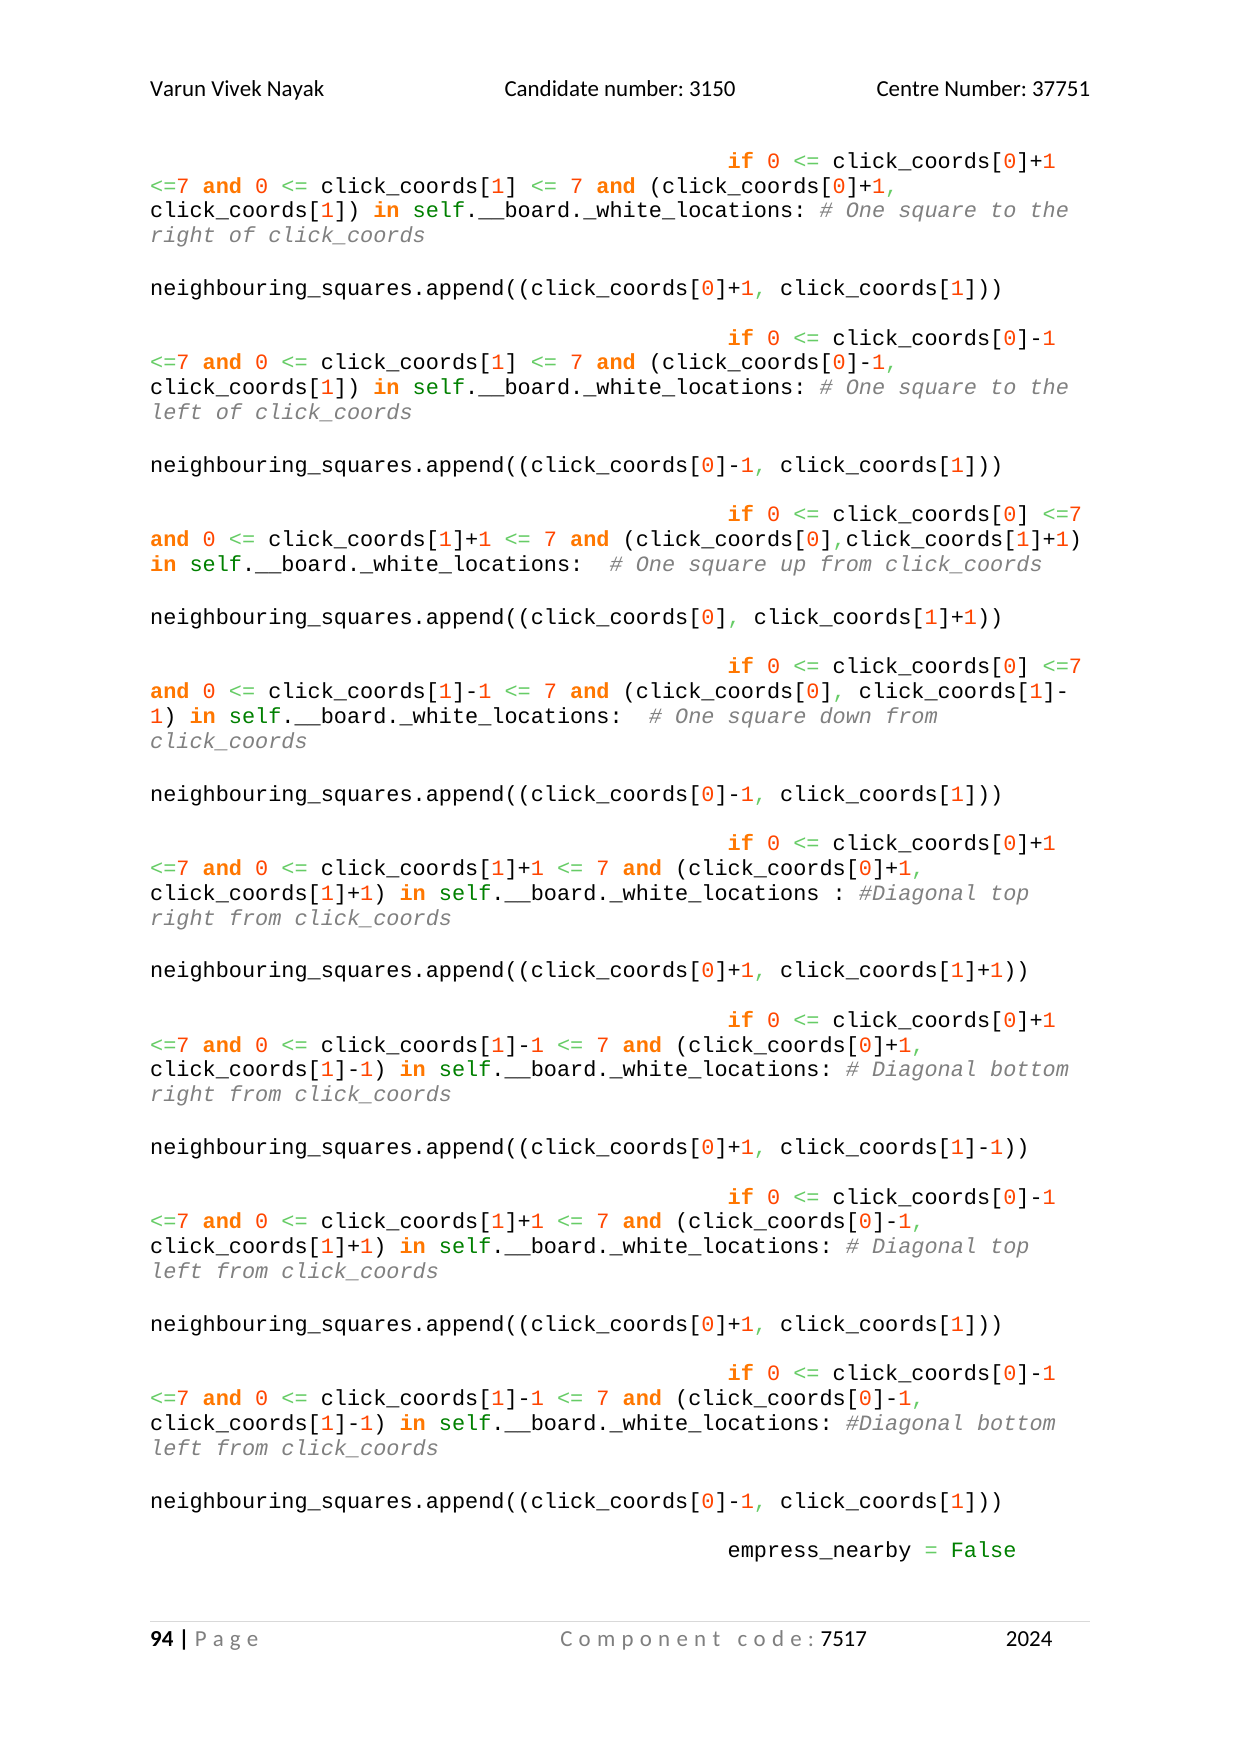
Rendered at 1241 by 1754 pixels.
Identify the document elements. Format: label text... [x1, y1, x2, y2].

text if 0 <= click_coords[0]+1 <=7 and 0 <= click_coords[1]-1 <= 7 and (click_coords[0]+1, click_coords[1]-1) in self.__board._white_locations: # Diagonal bottom right from click_coords [150, 1009, 1090, 1108]
text neighbouring_squares.append((click_coords[0]-1, click_coords[1])) [150, 426, 1090, 479]
text neighbouring_squares.append((click_coords[0]+1, click_coords[1])) [150, 1285, 1090, 1338]
text neighbouring_squares.append((click_coords[0], click_coords[1]+1)) [150, 578, 1090, 631]
text neighbouring_squares.append((click_coords[0]+1, click_coords[1])) [150, 249, 1090, 302]
text if 0 <= click_coords[0] <=7 and 0 <= click_coords[1]-1 <= 7 and (click_coords[0], click_coords[1]-1) in self.__board._white_locations: # One square down from click_coords [150, 656, 1090, 755]
text if 0 <= click_coords[0]+1 <=7 and 0 <= click_coords[1]+1 <= 7 and (click_coords[0]+1, click_coords[1]+1) in self.__board._white_locations : #Diagonal top right from click_coords [150, 832, 1090, 931]
text if 0 <= click_coords[0]-1 <=7 and 0 <= click_coords[1] <= 7 and (click_coords[0]-1, click_coords[1]) in self.__board._white_locations: # One square to the left of click_coords [150, 327, 1090, 426]
text empress_nearby = False [150, 1539, 1090, 1564]
text neighbouring_squares.append((click_coords[0]+1, click_coords[1]-1)) [150, 1108, 1090, 1161]
text if 0 <= click_coords[0] <=7 and 0 <= click_coords[1]+1 <= 7 and (click_coords[0],click_coords[1]+1) in self.__board._white_locations: # One square up from click_coords [150, 503, 1090, 578]
text if 0 <= click_coords[0]-1 <=7 and 0 <= click_coords[1]-1 <= 7 and (click_coords[0]-1, click_coords[1]-1) in self.__board._white_locations: #Diagonal bottom left from click_coords [150, 1363, 1090, 1462]
text neighbouring_squares.append((click_coords[0]-1, click_coords[1])) [150, 1462, 1090, 1514]
text neighbouring_squares.append((click_coords[0]-1, click_coords[1])) [150, 755, 1090, 807]
text if 0 <= click_coords[0]-1 <=7 and 0 <= click_coords[1]+1 <= 7 and (click_coords[0]-1, click_coords[1]+1) in self.__board._white_locations: # Diagonal top left from click_coords [150, 1186, 1090, 1285]
text if 0 <= click_coords[0]+1 <=7 and 0 <= click_coords[1] <= 7 and (click_coords[0]+1, click_coords[1]) in self.__board._white_locations: # One square to the right of click_coords [150, 150, 1090, 249]
text neighbouring_squares.append((click_coords[0]+1, click_coords[1]+1)) [150, 931, 1090, 984]
